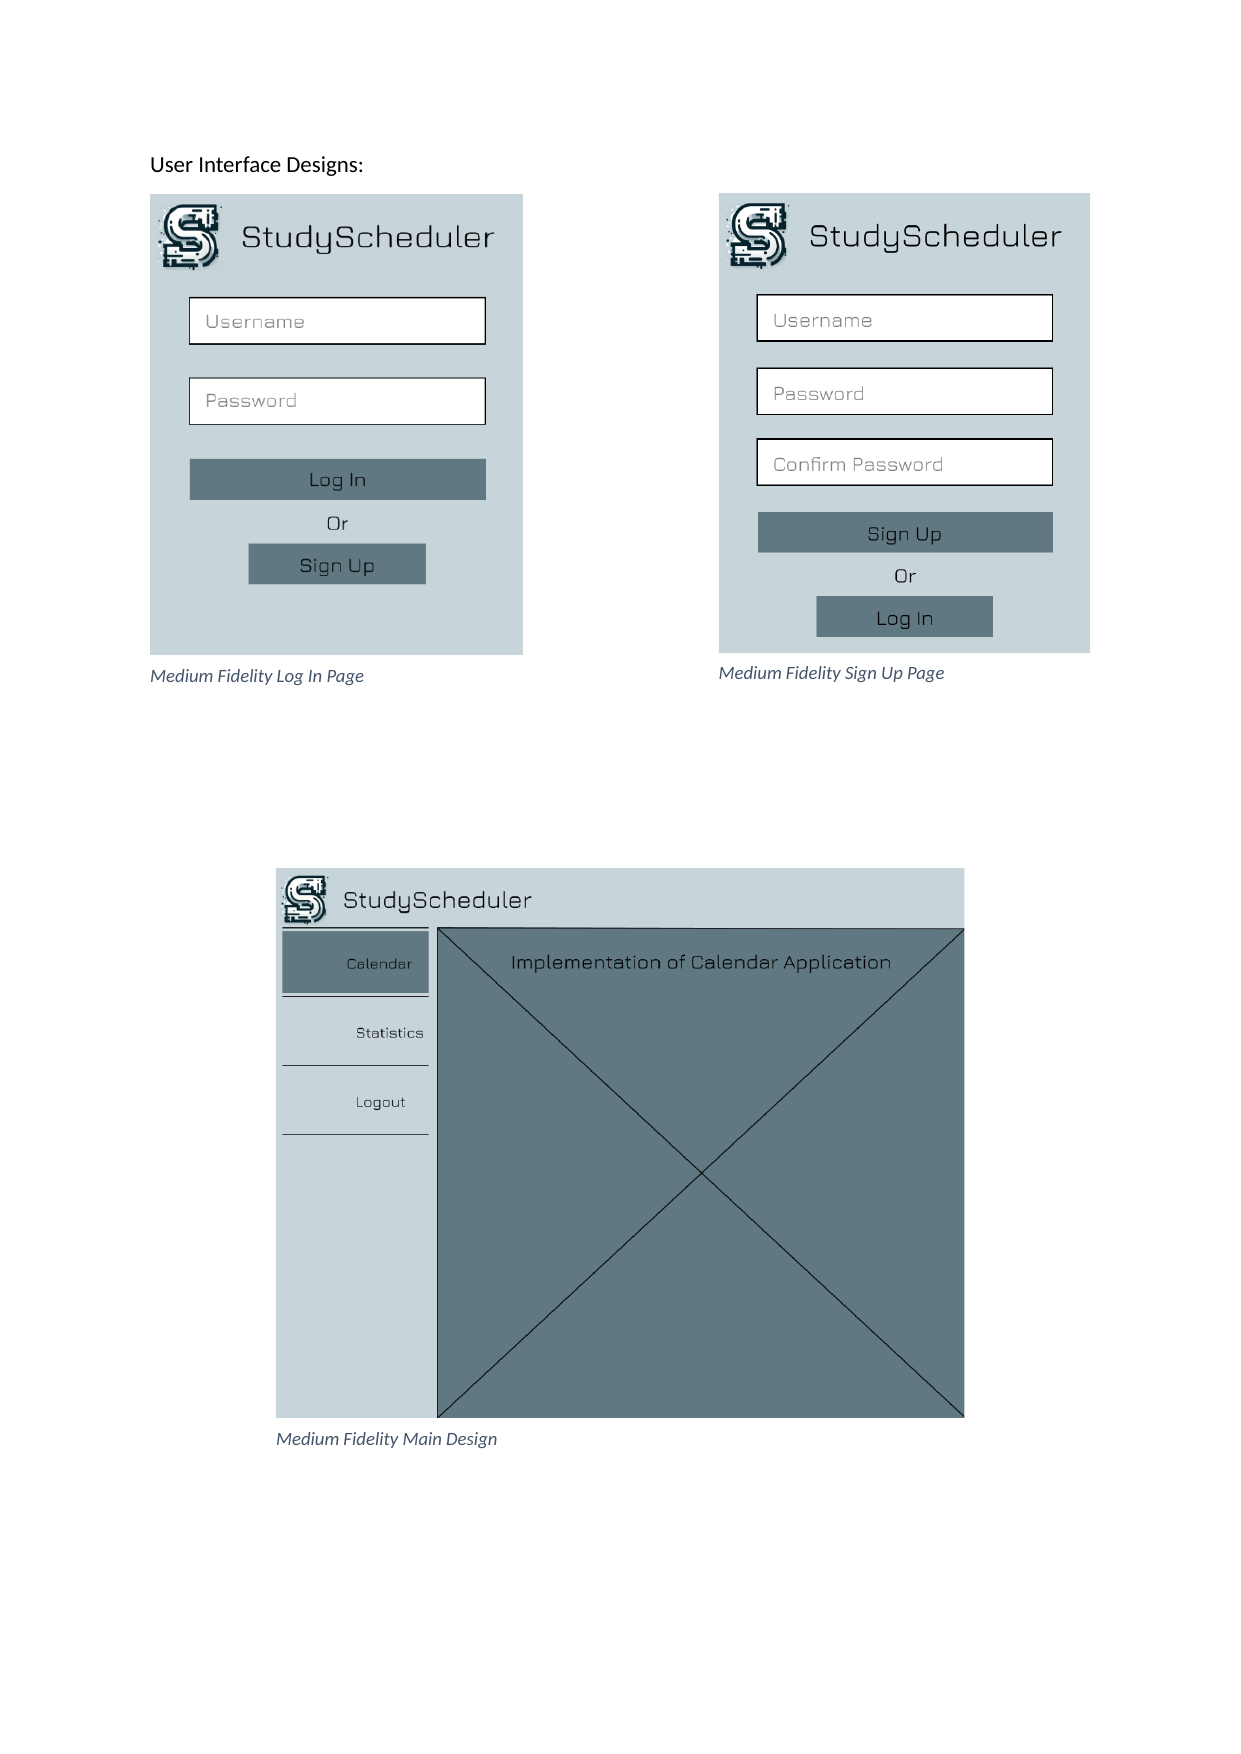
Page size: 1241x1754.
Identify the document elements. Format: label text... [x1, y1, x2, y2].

picture [275, 868, 965, 1418]
picture [150, 194, 523, 655]
text User Interface Designs: [150, 150, 1090, 178]
picture [718, 193, 1091, 653]
